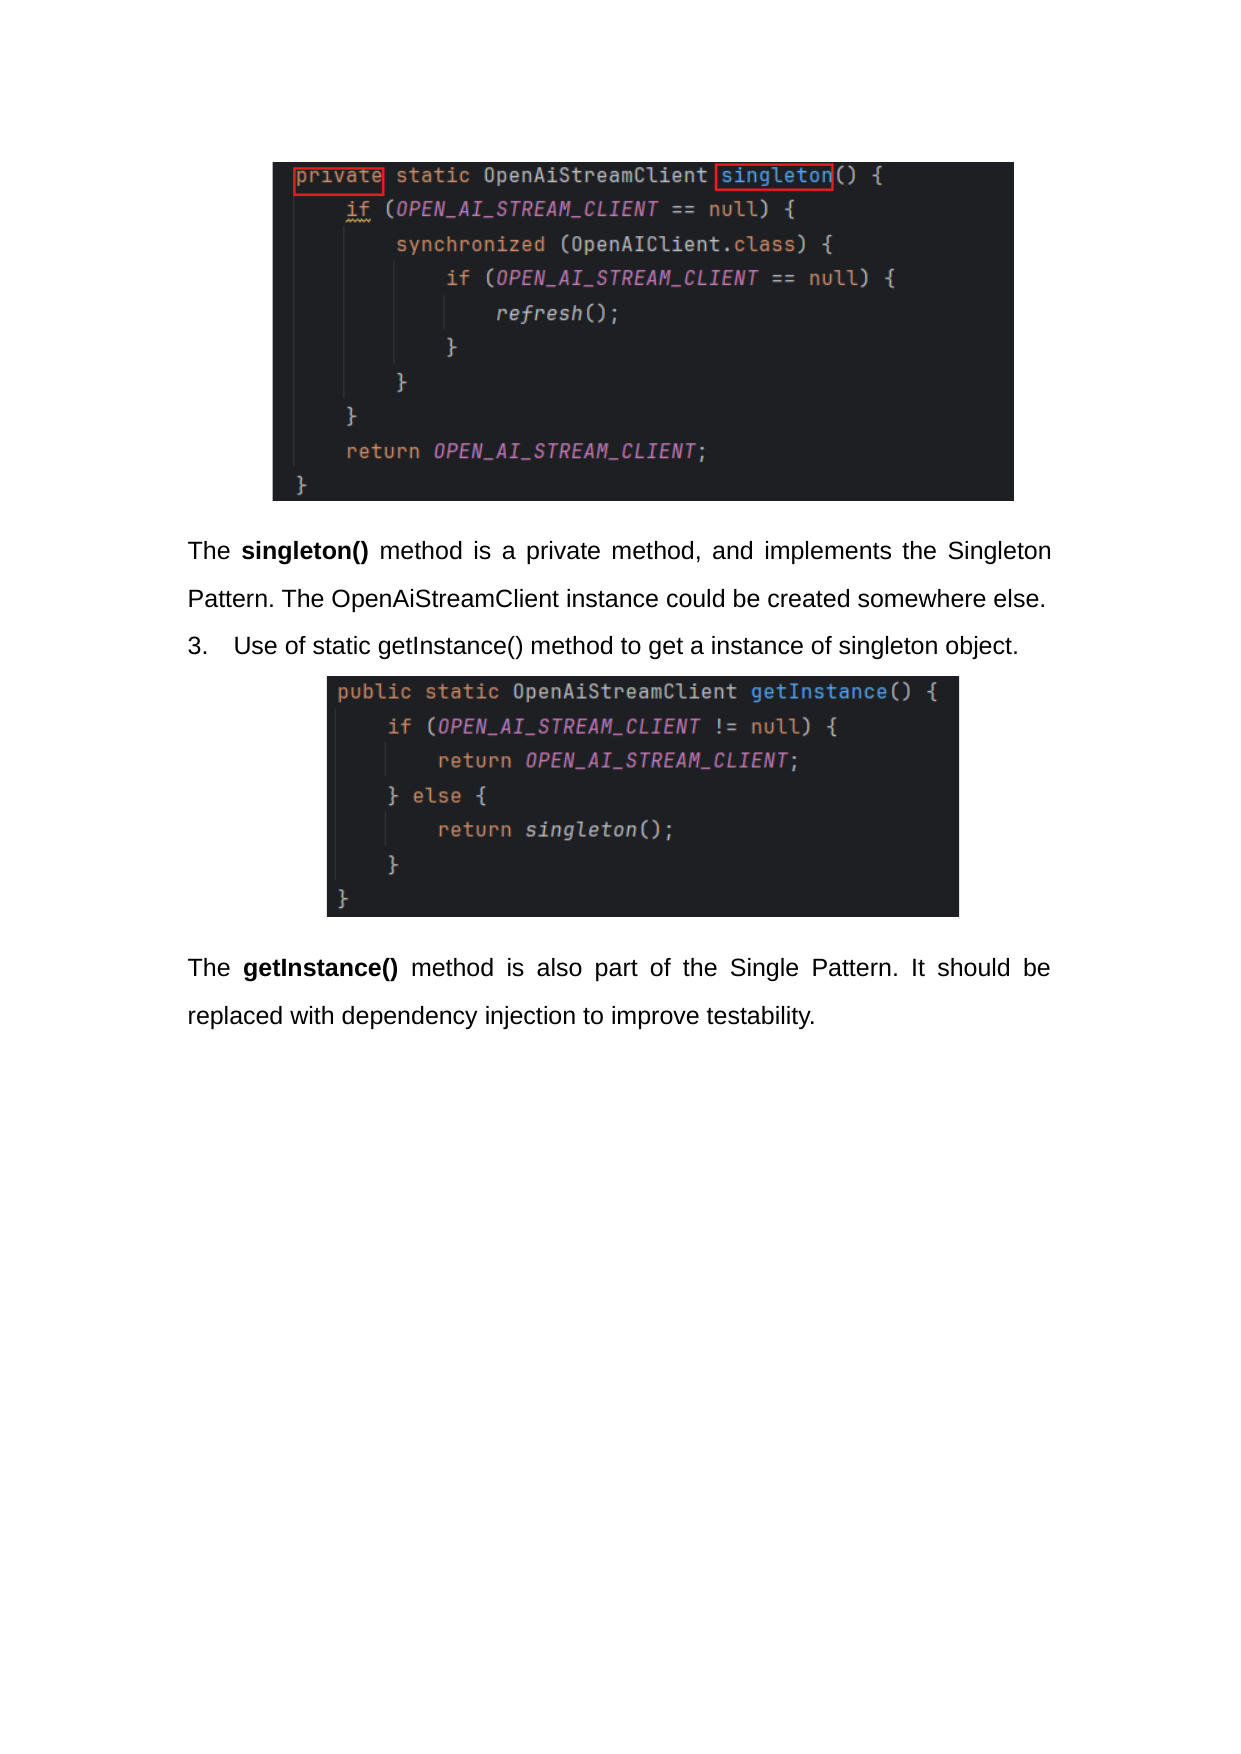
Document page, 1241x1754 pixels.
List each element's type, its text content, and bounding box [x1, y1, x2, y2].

list Use of static getInstance() method to get a instance of singleton object. [187, 629, 1053, 662]
picture [272, 162, 1014, 501]
picture [326, 676, 960, 917]
text The singleton() method is a private method, and implements the Singleton Pattern. The OpenAiStreamClient instance could be created somewhere else. [187, 534, 1053, 615]
text The getInstance() method is also part of the Single Pattern. It should be replaced with dependency injection to improve testability. [187, 951, 1053, 1032]
